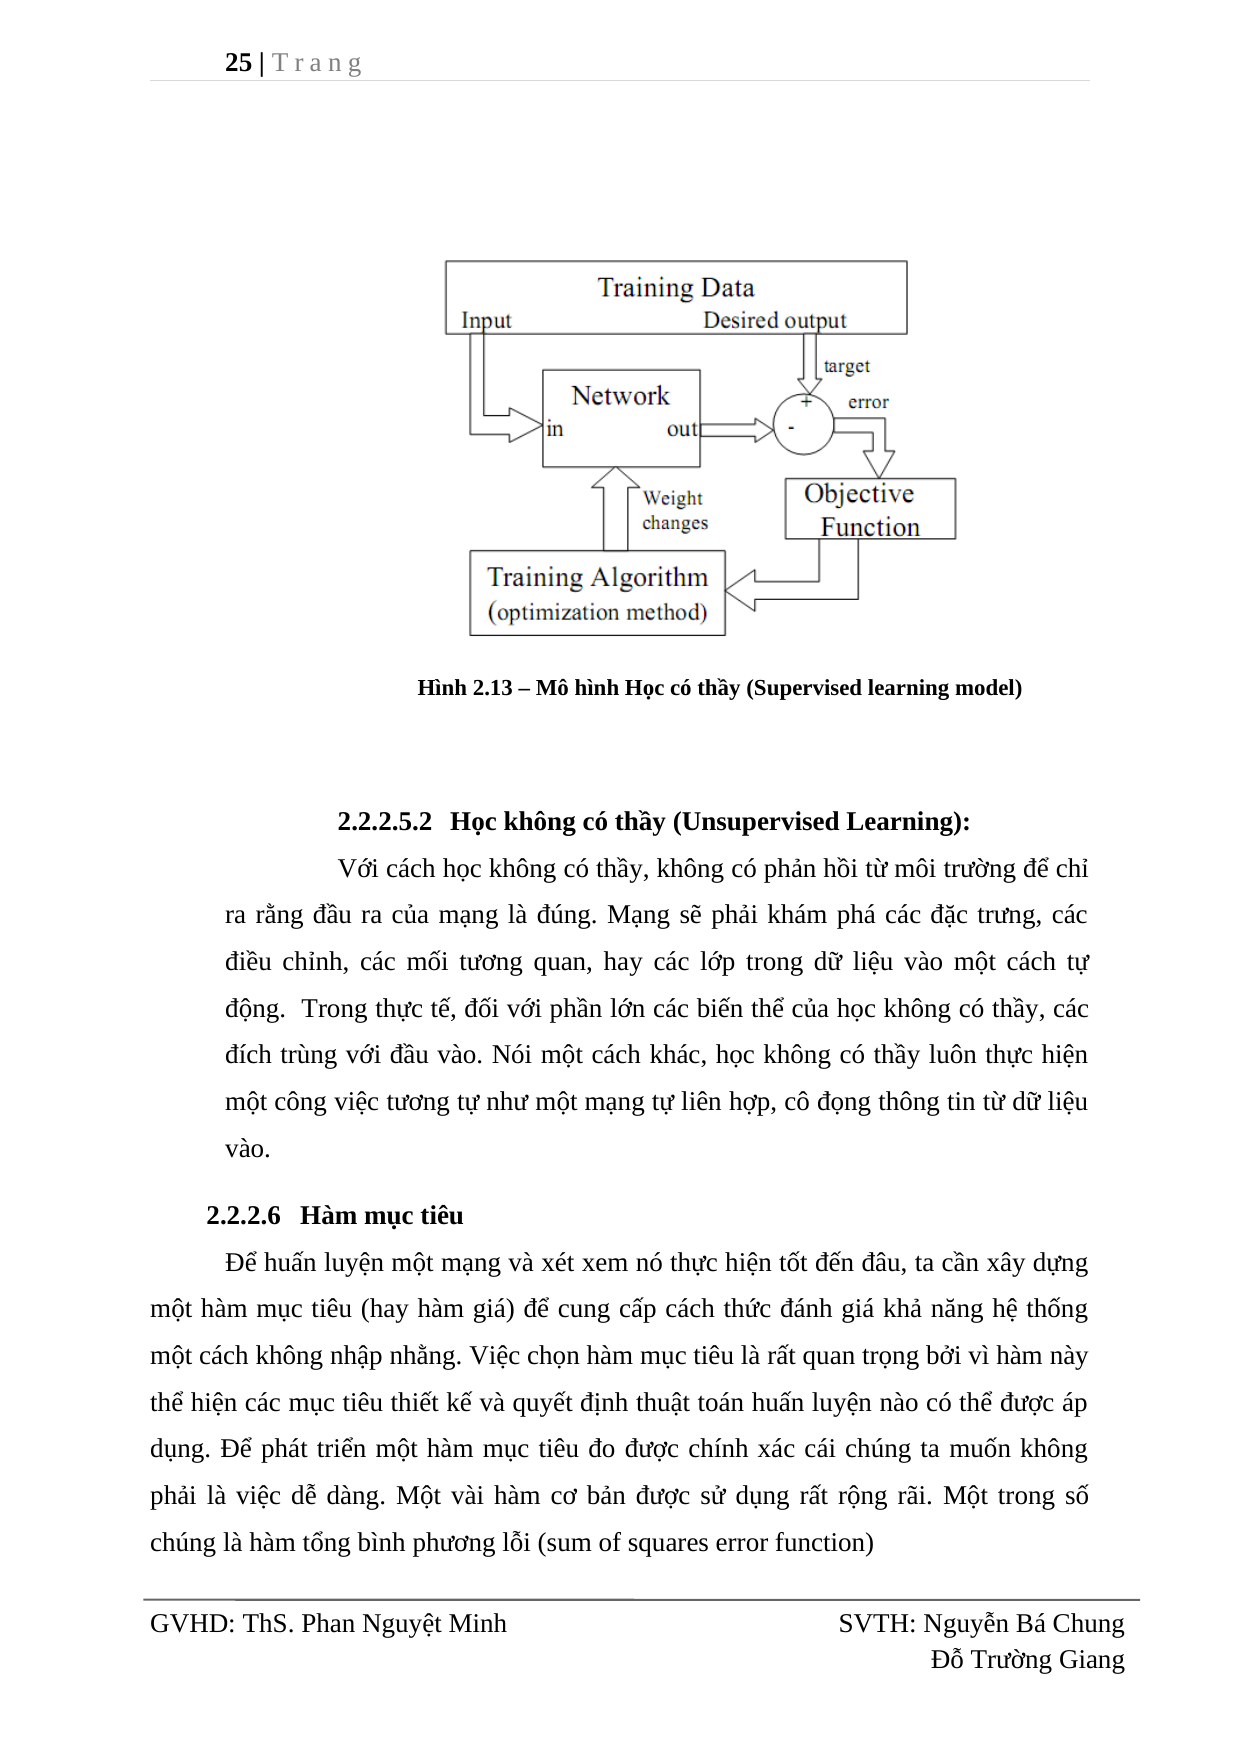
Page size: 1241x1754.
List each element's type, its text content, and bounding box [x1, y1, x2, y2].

picture [404, 243, 1024, 650]
subtitle Hàm mục tiêu [206, 1199, 1090, 1230]
subtitle Học không có thầy (Unsupervised Learning): [337, 805, 1090, 836]
list Để huấn luyện một mạng và xét xem nó thực hiện tốt đến đâu, ta cần xây dựng một hàm mục tiêu (hay hàm giá) để cung cấp cách thức đánh giá khả năng hệ thống một cách không nhập nhằng. Việc chọn hàm mục tiêu là rất quan trọng bởi vì hàm này thể hiện các mục tiêu thiết kế và quyết định thuật toán huấn luyện nào có thể được áp dụng. Để phát triển một hàm mục tiêu đo được chính xác cái chúng ta muốn không phải là việc dễ dàng. Một vài hàm cơ bản được sử dụng rất rộng rãi. Một trong số chúng là hàm tổng bình phương lỗi (sum of squares error function) [150, 1246, 1090, 1557]
list Với cách học không có thầy, không có phản hồi từ môi trường để chỉ ra rằng đầu ra của mạng là đúng. Mạng sẽ phải khám phá các đặc trưng, các điều chỉnh, các mối tương quan, hay các lớp trong dữ liệu vào một cách tự động. Trong thực tế, đối với phần lớn các biến thể của học không có thầy, các đích trùng với đầu vào. Nói một cách khác, học không có thầy luôn thực hiện một công việc tương tự như một mạng tự liên hợp, cô đọng thông tin từ dữ liệu vào. [225, 852, 1090, 1163]
